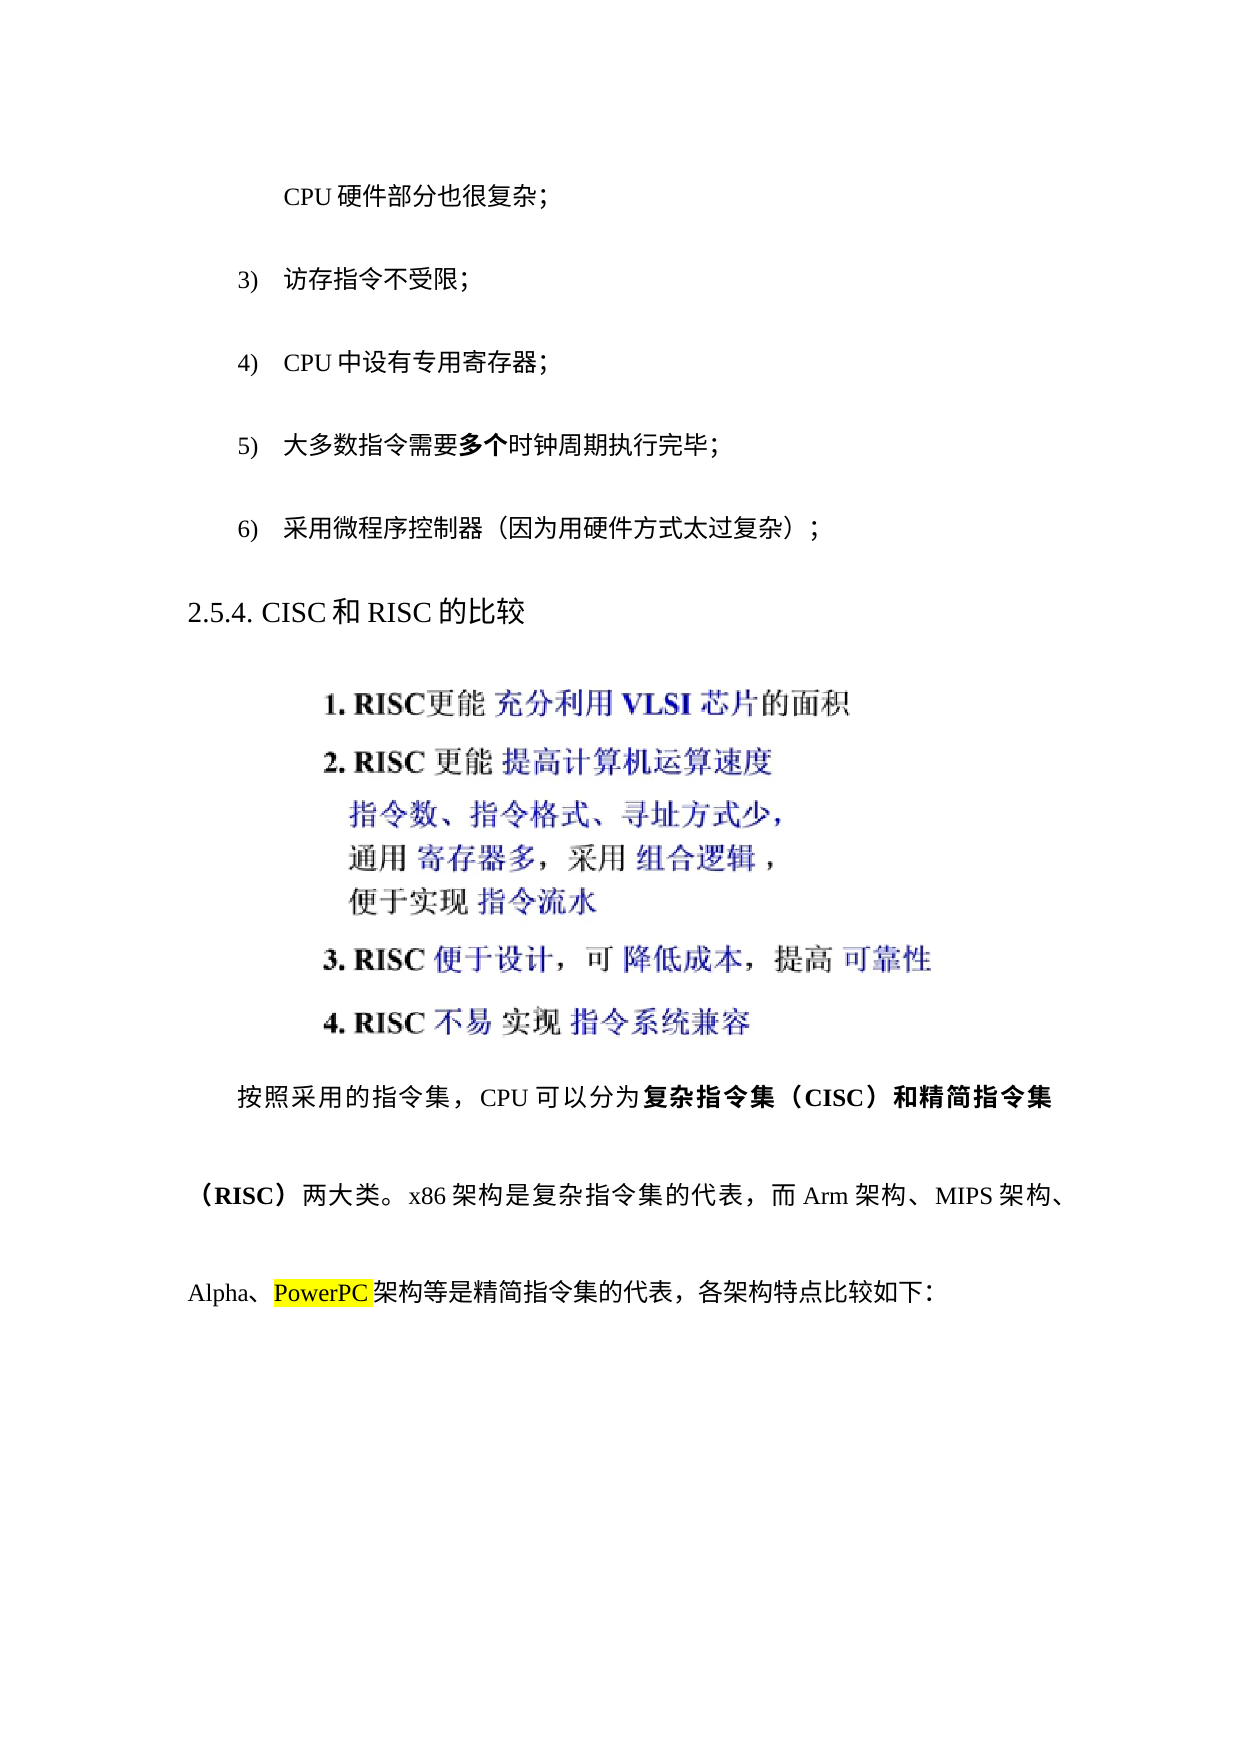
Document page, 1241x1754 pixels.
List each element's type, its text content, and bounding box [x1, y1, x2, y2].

list 大多数指令需要多个时钟周期执行完毕； [237, 411, 1053, 476]
text 按照采用的指令集，CPU可以分为复杂指令集（CISC）和精简指令集（RISC）两大类。x86架构是复杂指令集的代表，而Arm架构、MIPS架构、Alpha、PowerPC架构等是精简指令集的代表，各架构特点比较如下： [187, 1063, 1053, 1323]
list 访存指令不受限； [237, 245, 1053, 310]
list 采用微程序控制器（因为用硬件方式太过复杂）； [237, 494, 1053, 559]
subtitle CISC和RISC的比较 [187, 578, 1053, 643]
list CPU中设有专用寄存器； [237, 328, 1053, 393]
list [237, 162, 1053, 227]
picture [295, 673, 945, 1049]
